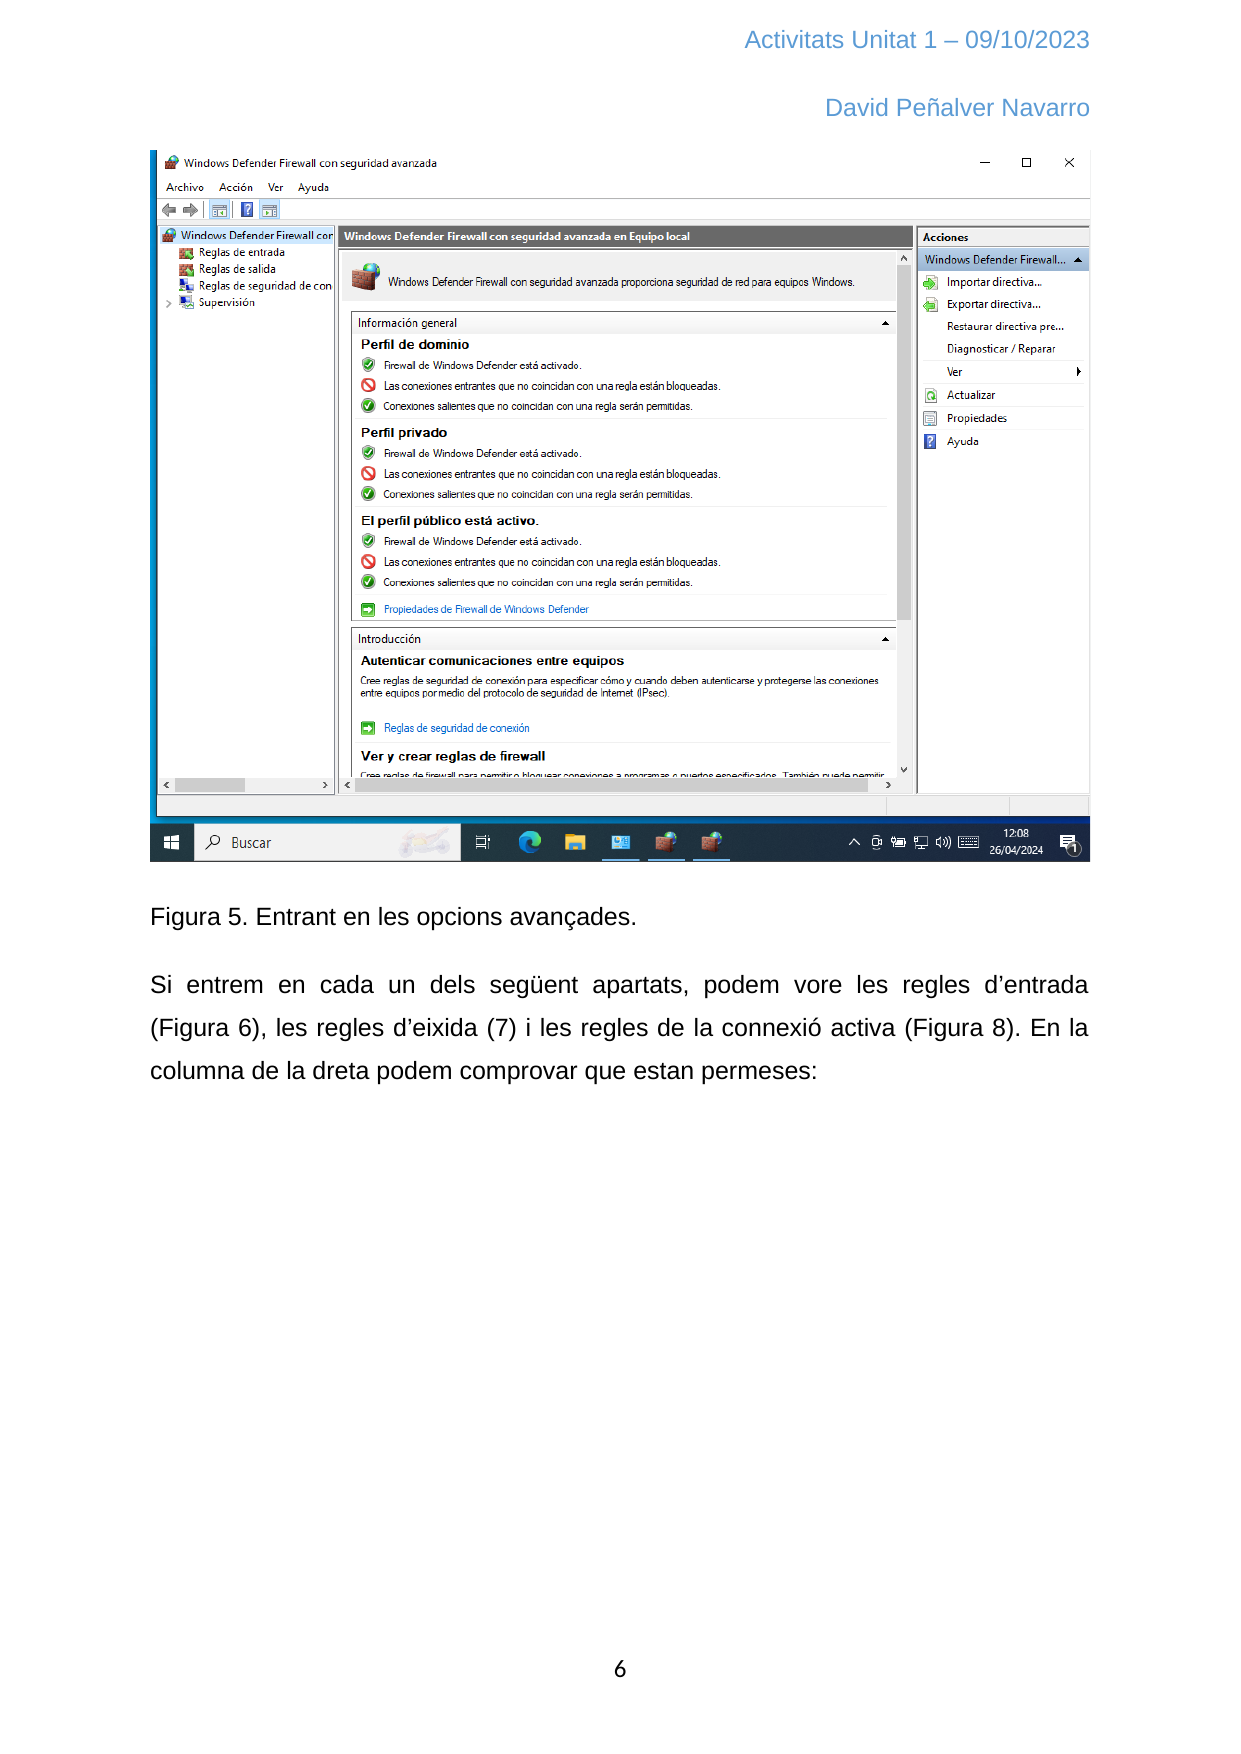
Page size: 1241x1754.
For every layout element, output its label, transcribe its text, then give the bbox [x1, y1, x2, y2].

picture [150, 150, 1091, 862]
text Si entrem en cada un dels següent apartats, podem vore les regles d’entrada (Figura 6), les regles d’eixida (7) i les regles de la connexió activa (Figura 8). En la columna de la dreta podem comprovar que estan permeses: [150, 970, 1090, 1085]
text Figura 5. Entrant en les opcions avançades. [150, 902, 1090, 931]
